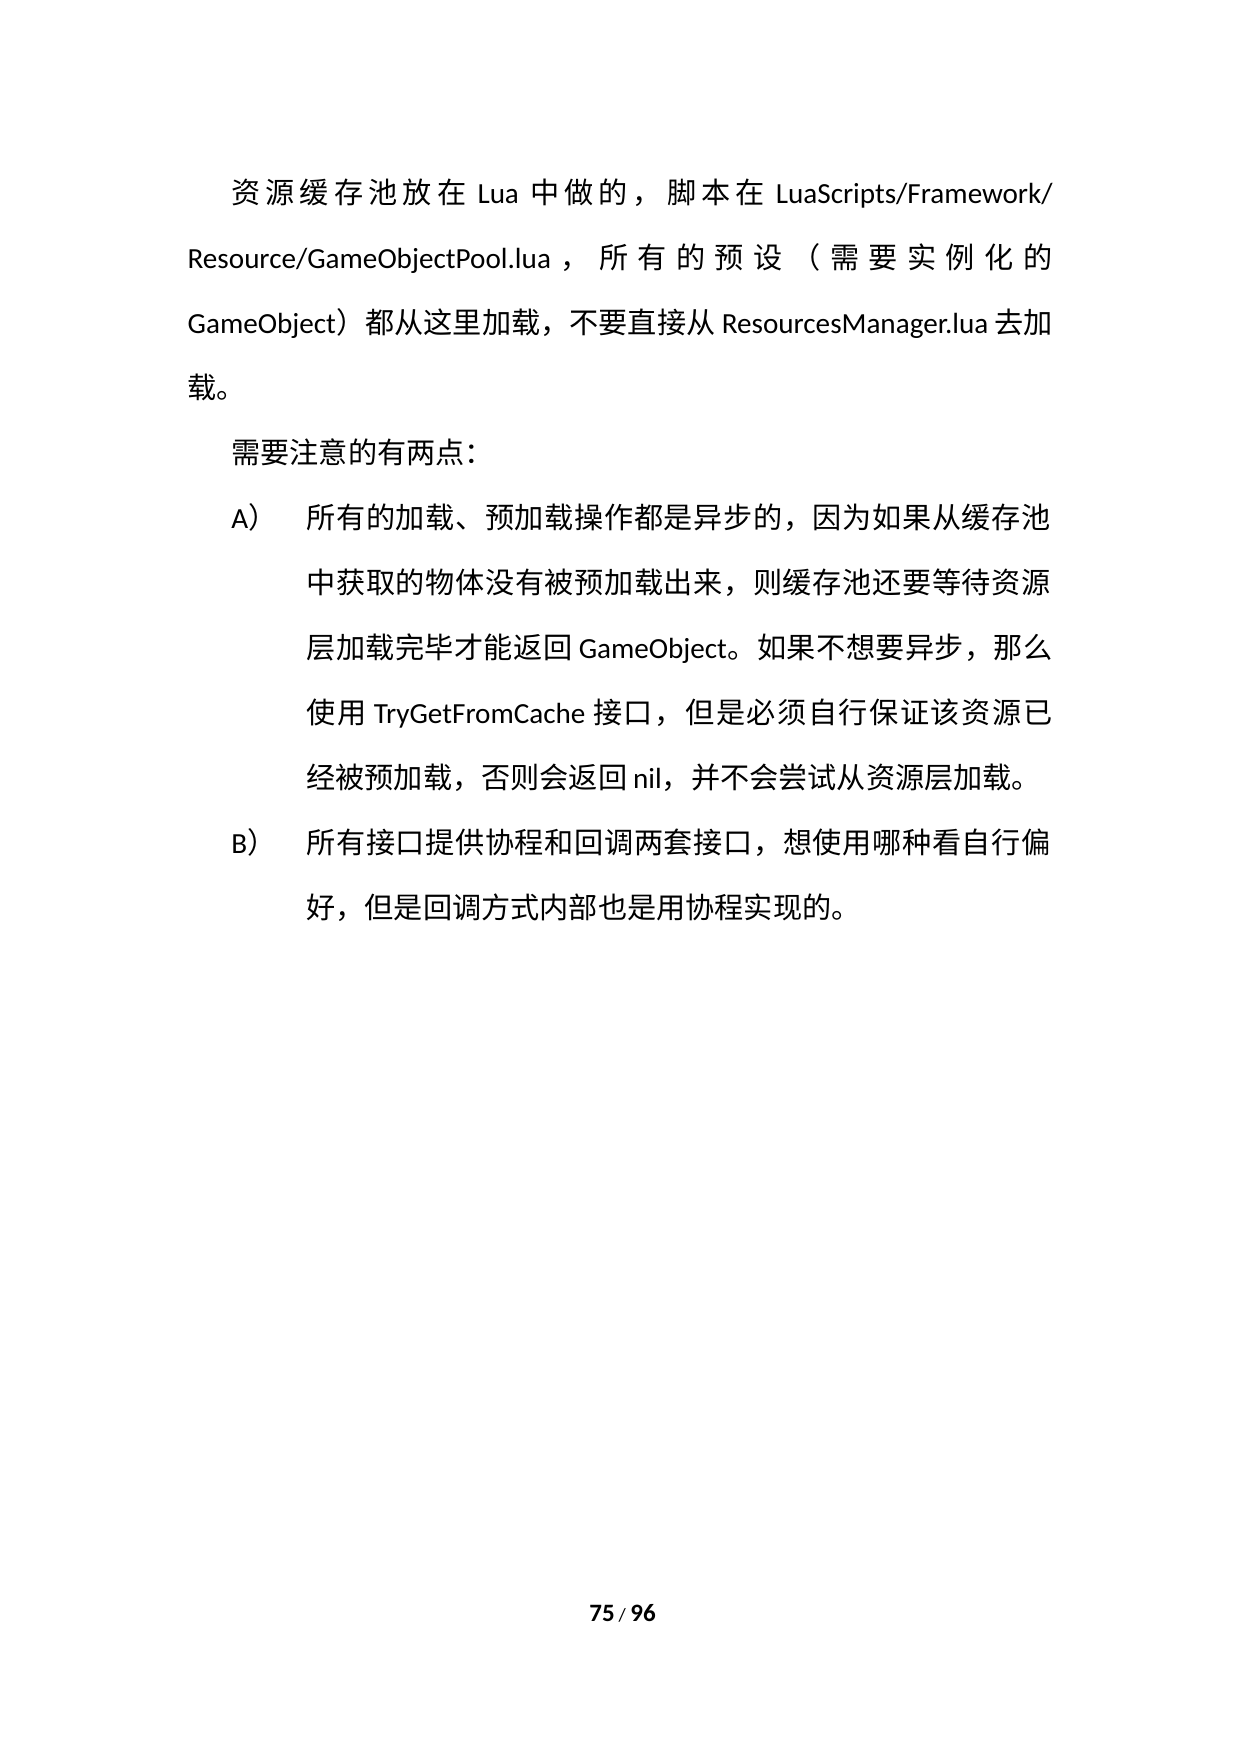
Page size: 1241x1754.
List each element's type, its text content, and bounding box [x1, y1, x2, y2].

text 需要注意的有两点： [187, 418, 1053, 483]
list 所有接口提供协程和回调两套接口，想使用哪种看自行偏好，但是回调方式内部也是用协程实现的。 [231, 808, 1053, 938]
list 所有的加载、预加载操作都是异步的，因为如果从缓存池中获取的物体没有被预加载出来，则缓存池还要等待资源层加载完毕才能返回GameObject。如果不想要异步，那么使用TryGetFromCache接口，但是必须自行保证该资源已经被预加载，否则会返回nil，并不会尝试从资源层加载。 [231, 483, 1053, 808]
text 资源缓存池放在Lua中做的，脚本在LuaScripts/Framework/ Resource/GameObjectPool.lua，所有的预设（需要实例化的GameObject）都从这里加载，不要直接从ResourcesManager.lua去加载。 [187, 158, 1053, 418]
